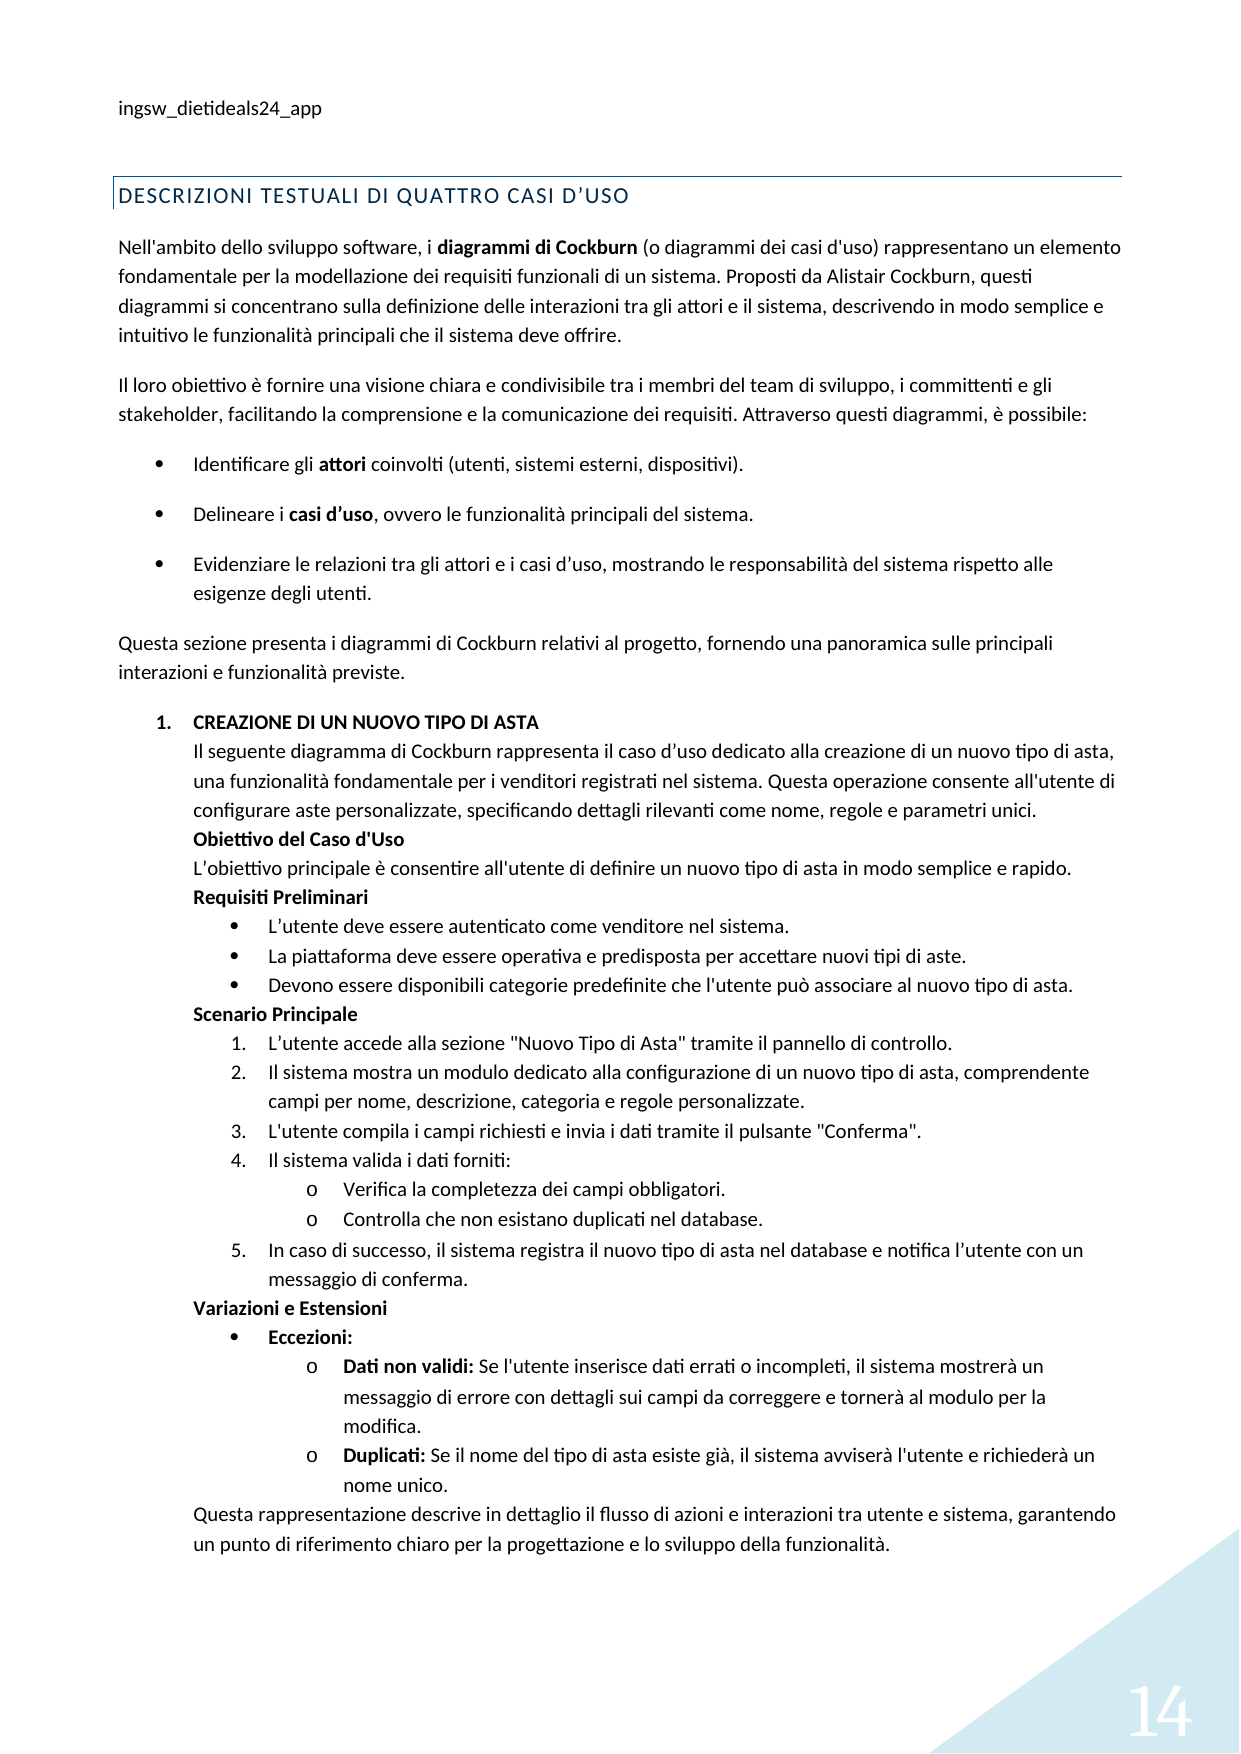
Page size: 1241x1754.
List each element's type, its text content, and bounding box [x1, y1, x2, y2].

list L’utente accede alla sezione "Nuovo Tipo di Asta" tramite il pannello di controllo. [231, 1030, 1122, 1056]
list Questa rappresentazione descrive in dettaglio il flusso di azioni e interazioni tra utente e sistema, garantendo un punto di riferimento chiaro per la progettazione e lo sviluppo della funzionalità. [193, 1502, 1122, 1556]
list La piattaforma deve essere operativa e predisposta per accettare nuovi tipi di aste. [231, 943, 1122, 968]
list Il seguente diagramma di Cockburn rappresenta il caso d’uso dedicato alla creazione di un nuovo tipo di asta, una funzionalità fondamentale per i venditori registrati nel sistema. Questa operazione consente all'utente di configurare aste personalizzate, specificando dettagli rilevanti come nome, regole e parametri unici. [193, 739, 1122, 822]
list Delineare i casi d’uso, ovvero le funzionalità principali del sistema. [156, 501, 1122, 527]
text Il loro obiettivo è fornire una visione chiara e condivisibile tra i membri del team di sviluppo, i committenti e gli stakeholder, facilitando la comprensione e la comunicazione dei requisiti. Attraverso questi diagrammi, è possibile: [118, 372, 1122, 427]
list Eccezioni: [231, 1324, 1122, 1350]
list Identificare gli attori coinvolti (utenti, sistemi esterni, dispositivi). [156, 451, 1122, 477]
text Nell'ambito dello sviluppo software, i diagrammi di Cockburn (o diagrammi dei casi d'uso) rappresentano un elemento fondamentale per la modellazione dei requisiti funzionali di un sistema. Proposti da Alistair Cockburn, questi diagrammi si concentrano sulla definizione delle interazioni tra gli attori e il sistema, descrivendo in modo semplice e intuitivo le funzionalità principali che il sistema deve offrire. [118, 234, 1122, 347]
list L’utente deve essere autenticato come venditore nel sistema. [231, 914, 1122, 939]
list CREAZIONE DI UN NUOVO TIPO DI ASTA [156, 709, 1122, 735]
list Verifica la completezza dei campi obbligatori. [306, 1176, 1122, 1203]
list Duplicati: Se il nome del tipo di asta esiste già, il sistema avviserà l'utente e richiederà un nome unico. [306, 1442, 1122, 1498]
list Il sistema valida i dati forniti: [231, 1147, 1122, 1172]
list L'utente compila i campi richiesti e invia i dati tramite il pulsante "Conferma". [231, 1118, 1122, 1143]
subtitle Descrizioni testuali di quattro casi d’uso [114, 177, 1122, 209]
list Evidenziare le relazioni tra gli attori e i casi d’uso, mostrando le responsabilità del sistema rispetto alle esigenze degli utenti. [156, 551, 1122, 606]
list Devono essere disponibili categorie predefinite che l'utente può associare al nuovo tipo di asta. [231, 972, 1122, 997]
list Requisiti Preliminari [193, 884, 1122, 910]
list Dati non validi: Se l'utente inserisce dati errati o incompleti, il sistema mostrerà un messaggio di errore con dettagli sui campi da correggere e tornerà al modulo per la modifica. [306, 1354, 1122, 1438]
list In caso di successo, il sistema registra il nuovo tipo di asta nel database e notifica l’utente con un messaggio di conferma. [231, 1237, 1122, 1292]
list Il sistema mostra un modulo dedicato alla configurazione di un nuovo tipo di asta, comprendente campi per nome, descrizione, categoria e regole personalizzate. [231, 1059, 1122, 1114]
list L’obiettivo principale è consentire all'utente di definire un nuovo tipo di asta in modo semplice e rapido. [193, 855, 1122, 881]
list Scenario Principale [193, 1001, 1122, 1027]
list Controlla che non esistano duplicati nel database. [306, 1207, 1122, 1233]
list Variazioni e Estensioni [193, 1295, 1122, 1321]
text Questa sezione presenta i diagrammi di Cockburn relativi al progetto, fornendo una panoramica sulle principali interazioni e funzionalità previste. [118, 630, 1122, 685]
list Obiettivo del Caso d'Uso [193, 826, 1122, 852]
